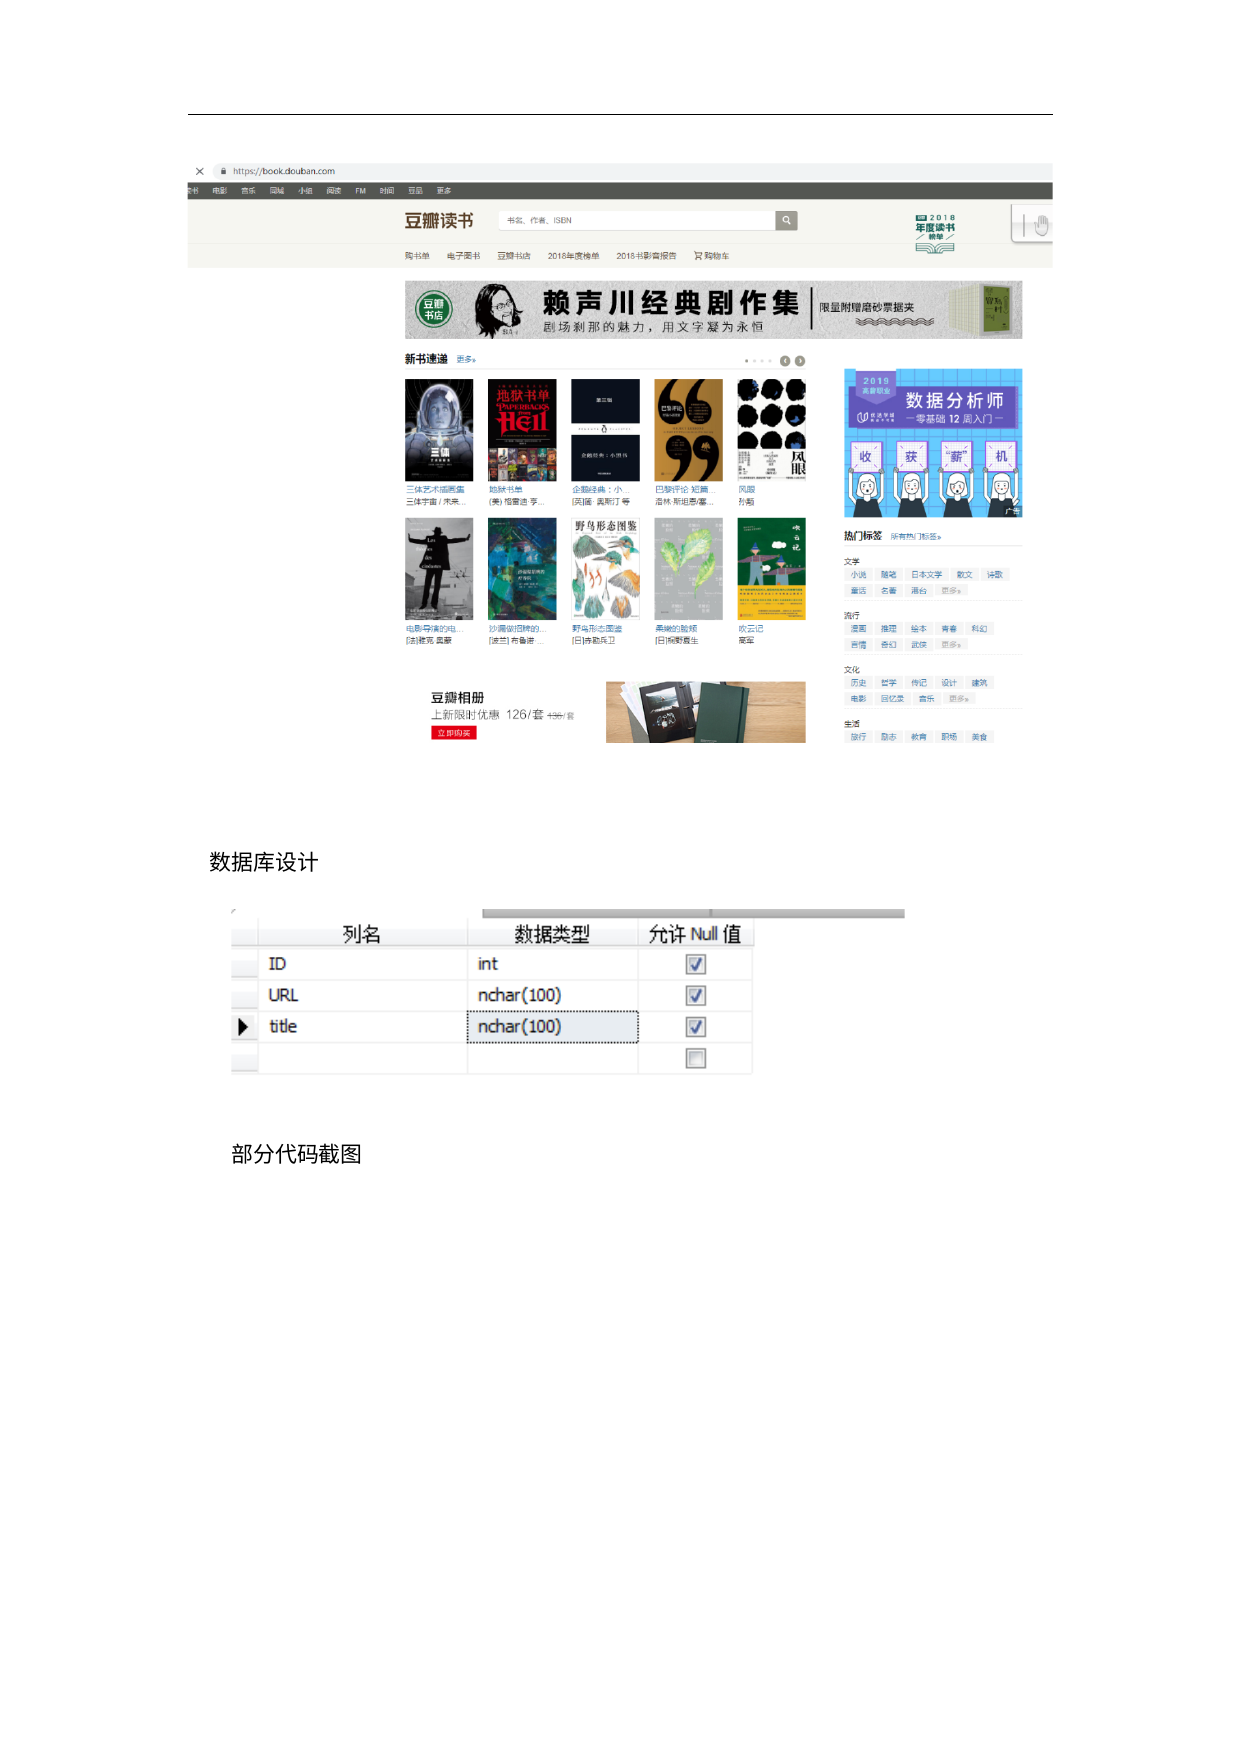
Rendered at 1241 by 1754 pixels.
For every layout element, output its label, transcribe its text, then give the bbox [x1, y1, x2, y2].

picture [231, 909, 905, 1133]
picture [187, 162, 1053, 743]
text 数据库设计 [187, 844, 1053, 877]
text 部分代码截图 [187, 1137, 1053, 1169]
